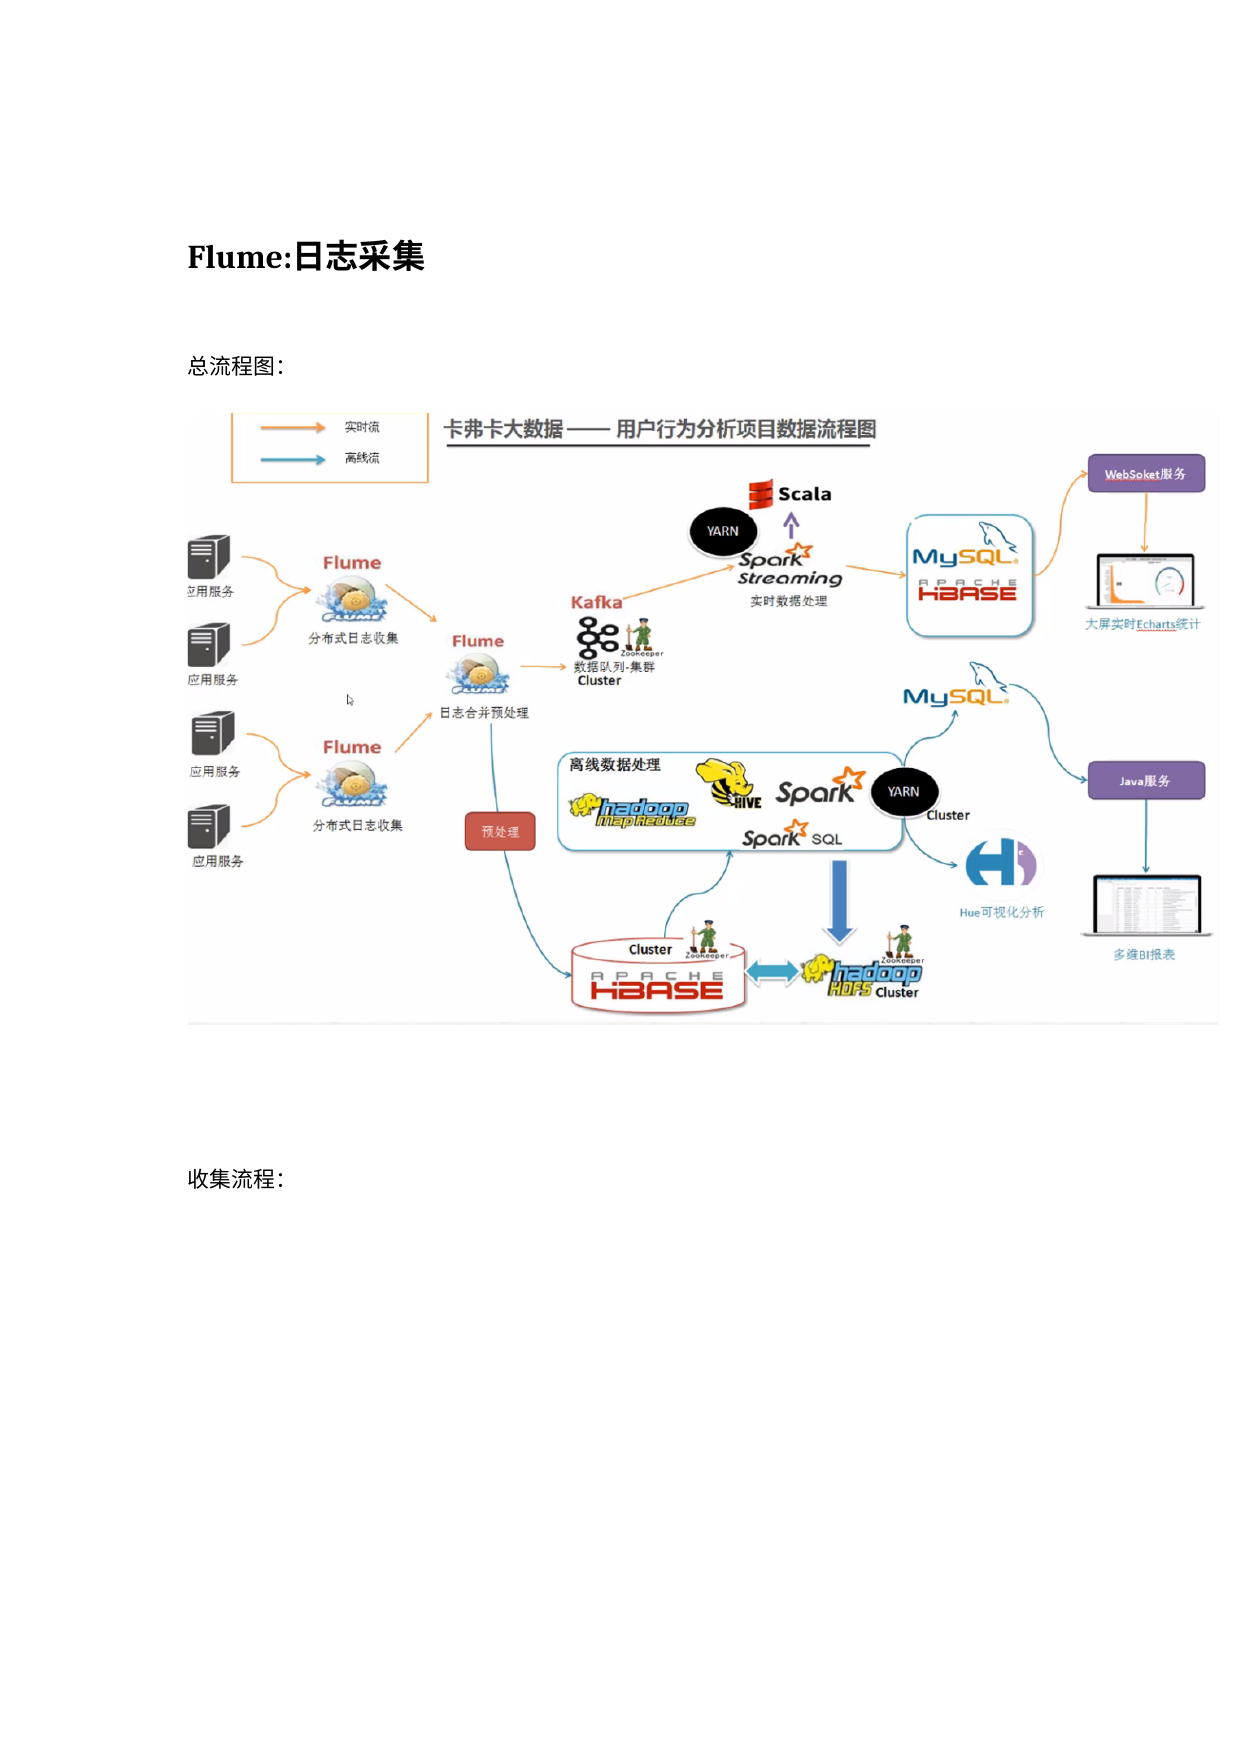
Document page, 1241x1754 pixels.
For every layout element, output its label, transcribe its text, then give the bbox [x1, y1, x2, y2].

picture [187, 413, 1219, 1025]
subtitle Flume:日志采集 [187, 222, 1053, 287]
text 总流程图： [187, 349, 1053, 381]
text 收集流程： [187, 1161, 1053, 1194]
